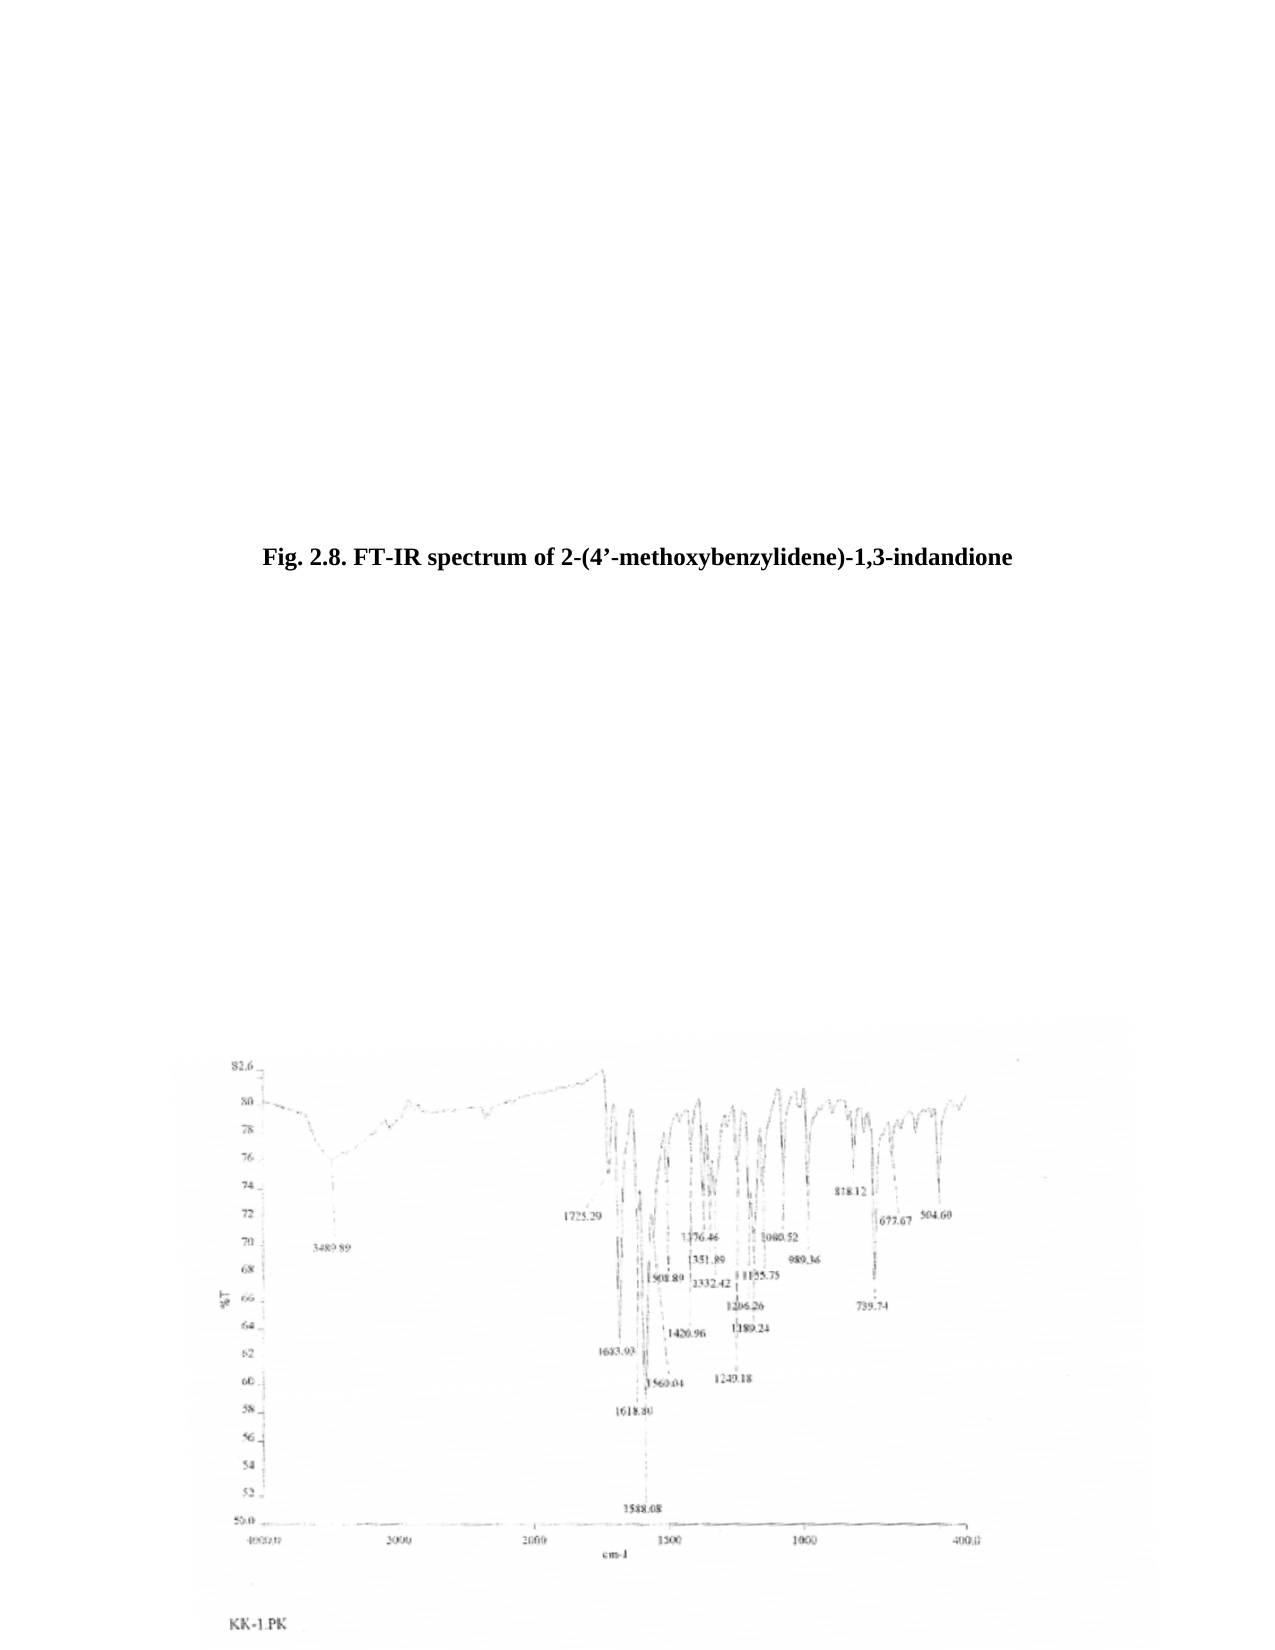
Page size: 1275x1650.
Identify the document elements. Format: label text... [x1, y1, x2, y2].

text Fig. 2.8. FT-IR spectrum of 2-(4’-methoxybenzylidene)-1,3-indandione [150, 542, 1125, 570]
picture [171, 1015, 1159, 1650]
